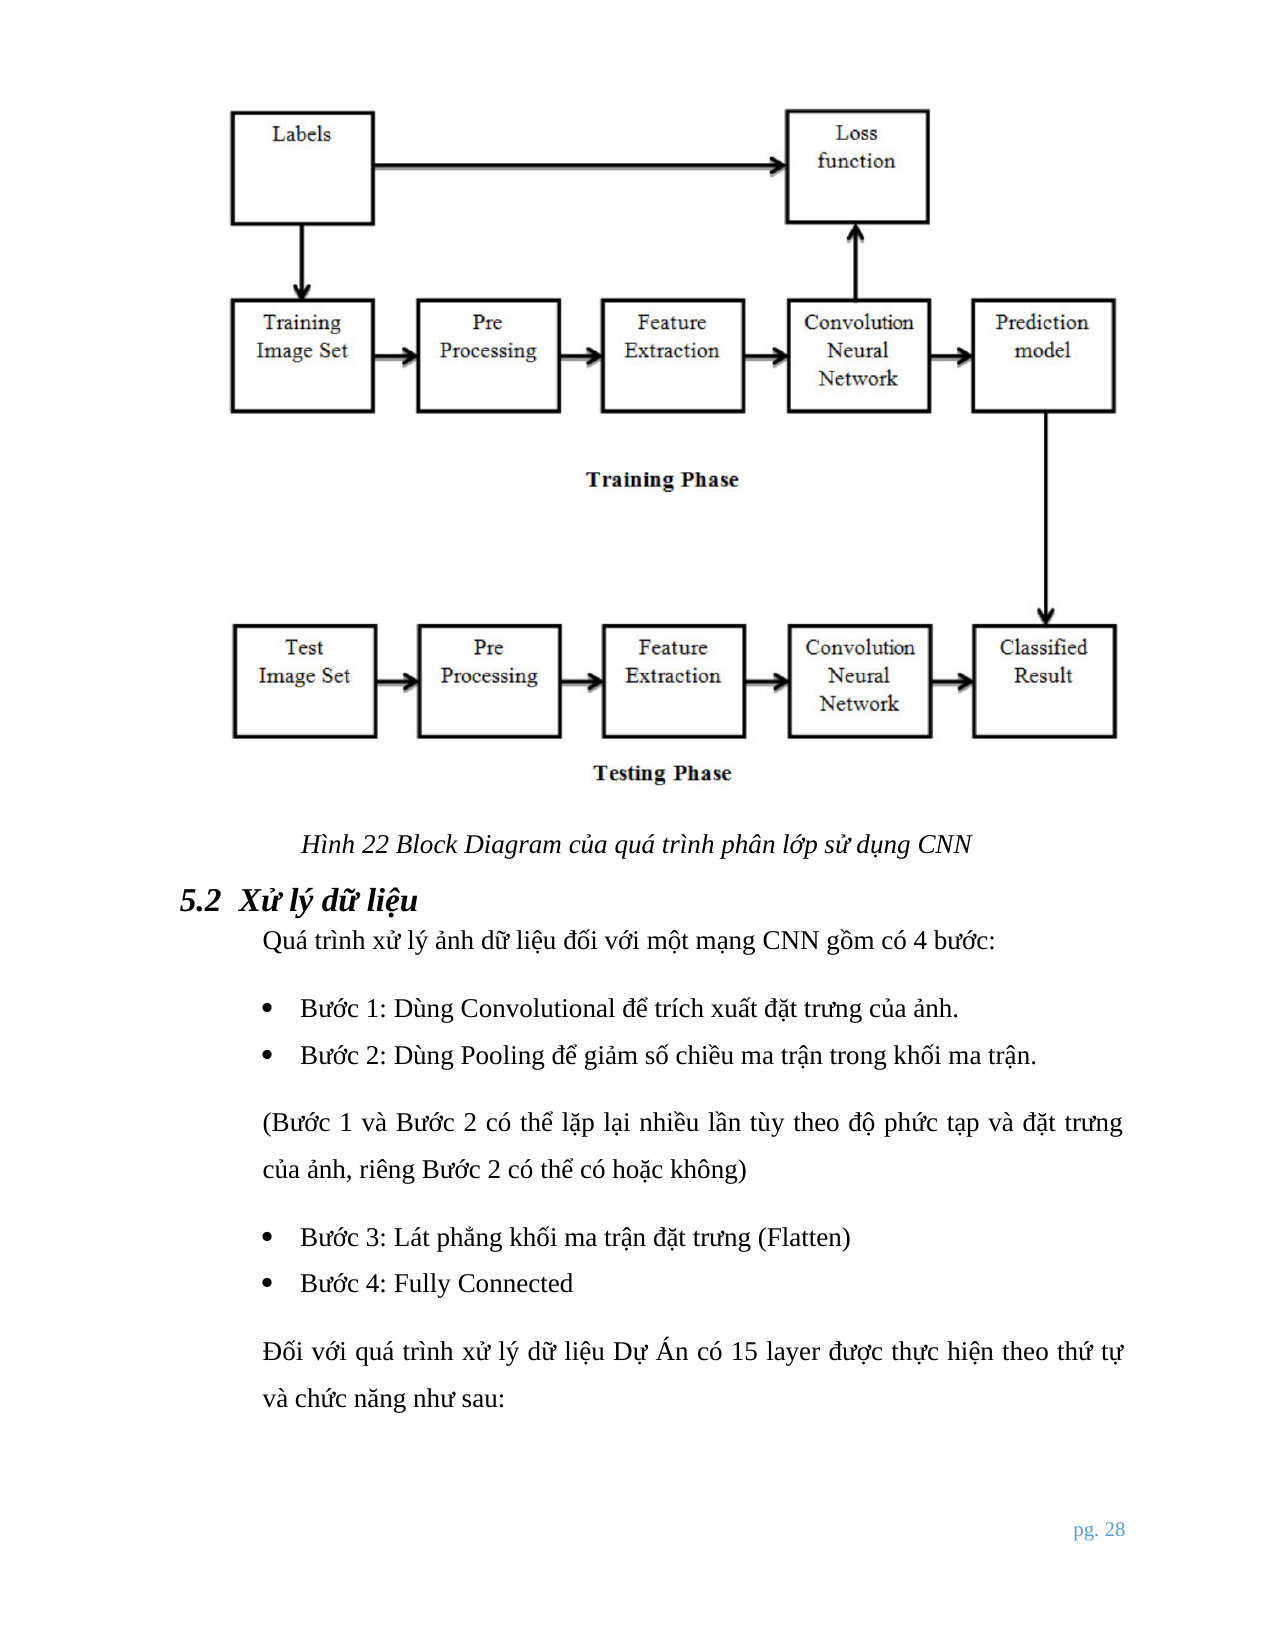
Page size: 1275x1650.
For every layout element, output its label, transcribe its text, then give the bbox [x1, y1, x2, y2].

list Bước 2: Dùng Pooling để giảm số chiều ma trận trong khối ma trận. [262, 1039, 1125, 1070]
text Đối với quá trình xử lý dữ liệu Dự Án có 15 layer được thực hiện theo thứ tự và chức năng như sau: [262, 1335, 1125, 1413]
text (Bước 1 và Bước 2 có thể lặp lại nhiều lần tùy theo độ phức tạp và đặt trưng của ảnh, riêng Bước 2 có thể có hoặc không) [262, 1106, 1125, 1184]
picture [225, 108, 1124, 791]
subtitle Xử lý dữ liệu [179, 880, 1125, 919]
list Bước 1: Dùng Convolutional để trích xuất đặt trưng của ảnh. [262, 992, 1125, 1023]
list Bước 4: Fully Connected [262, 1267, 1125, 1299]
list Bước 3: Lát phẳng khối ma trận đặt trưng (Flatten) [262, 1221, 1125, 1252]
text Hình 22 Block Diagram của quá trình phân lớp sử dụng CNN [150, 828, 1125, 859]
text Quá trình xử lý ảnh dữ liệu đối với một mạng CNN gồm có 4 bước: [225, 924, 1125, 956]
